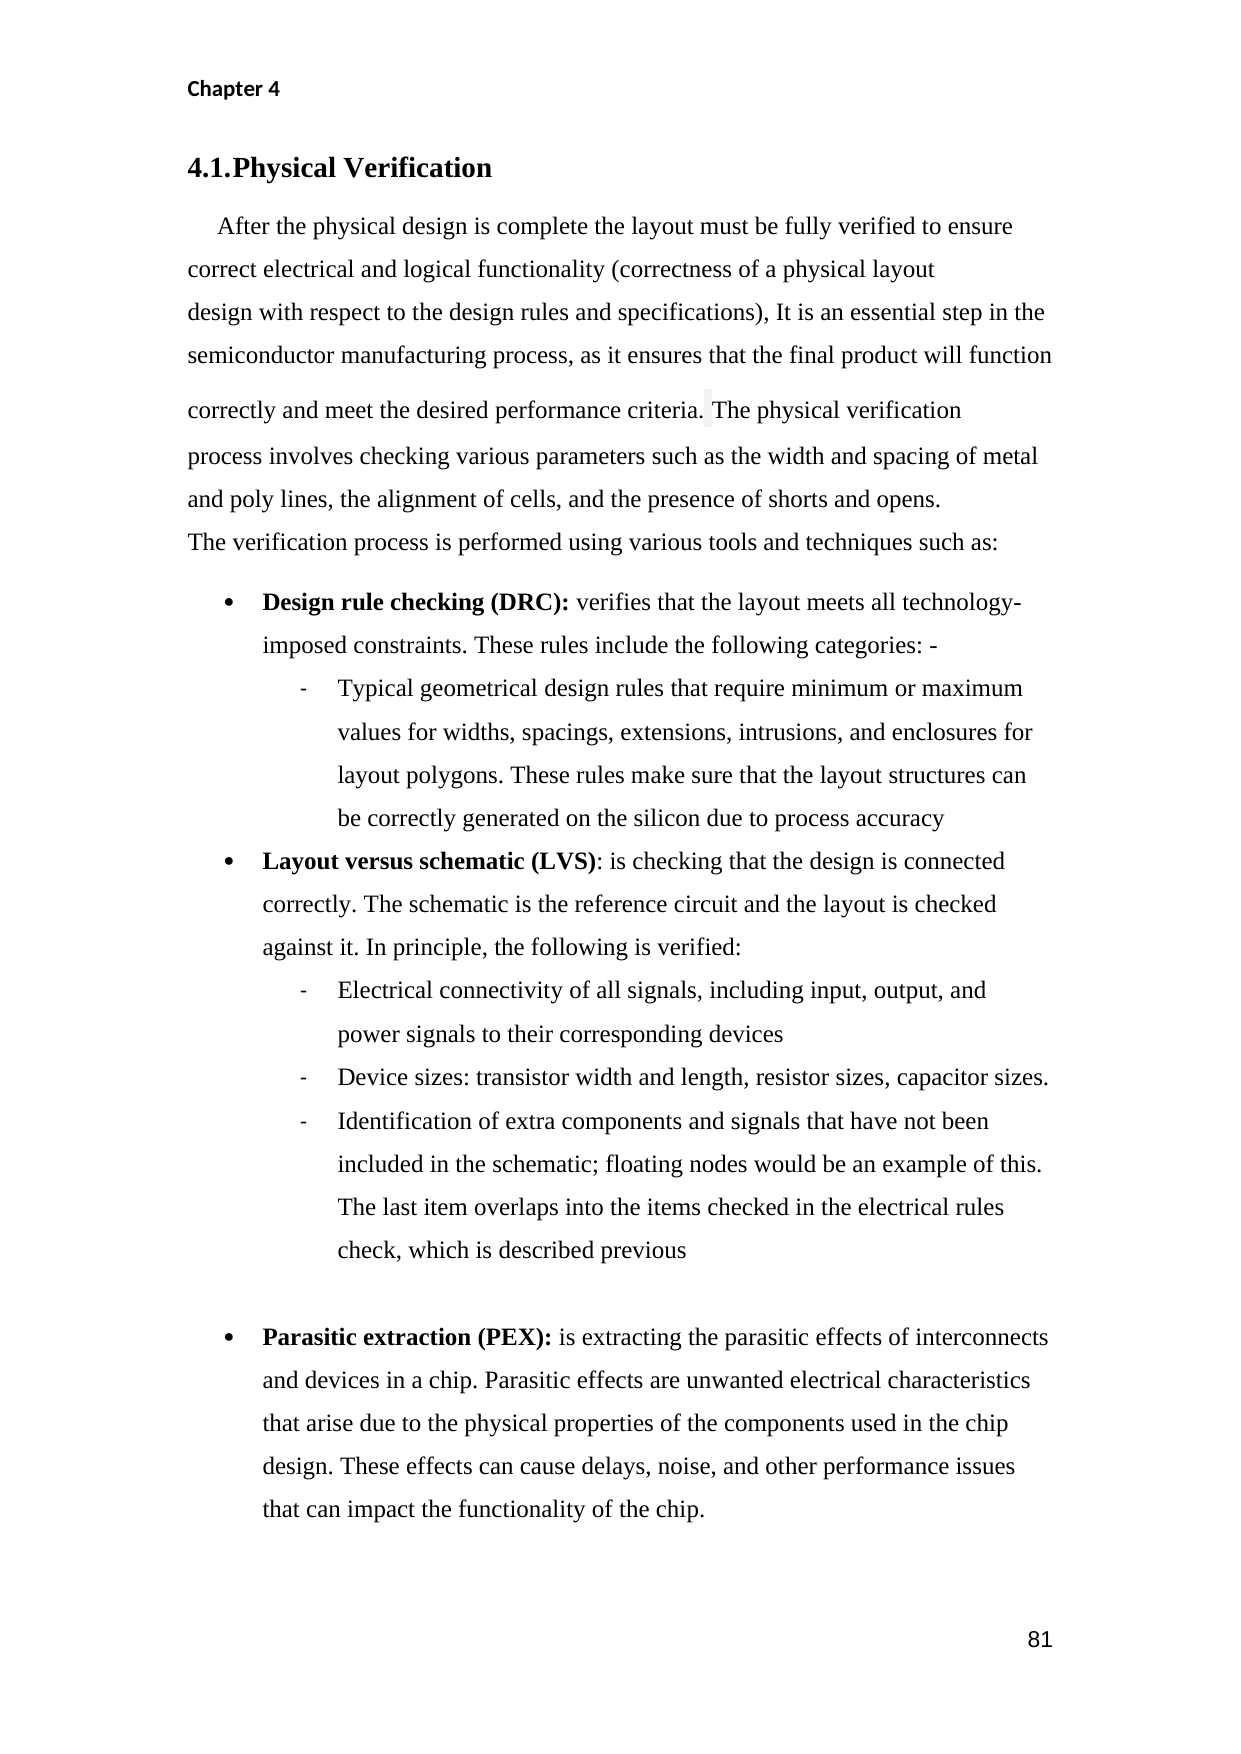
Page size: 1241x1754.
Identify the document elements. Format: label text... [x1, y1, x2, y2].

list Electrical connectivity of all signals, including input, output, and power signals to their corresponding devices [300, 976, 1053, 1048]
text After the physical design is complete the layout must be fully verified to ensure correct electrical and logical functionality (correctness of a physical layout design with respect to the design rules and specifications), It is an essential step in the semiconductor manufacturing process, as it ensures that the final product will function correctly and meet the desired performance criteria. The physical verification process involves checking various parameters such as the width and spacing of metal and poly lines, the alignment of cells, and the presence of shorts and opens. The verification process is performed using various tools and techniques such as: [187, 211, 1053, 556]
list Parasitic extraction (PEX): is extracting the parasitic effects of interconnects and devices in a chip. Parasitic effects are unwanted electrical characteristics that arise due to the physical properties of the components used in the chip design. These effects can cause delays, noise, and other performance issues that can impact the functionality of the chip. [225, 1322, 1053, 1523]
list Layout versus schematic (LVS): is checking that the design is connected correctly. The schematic is the reference circuit and the layout is checked against it. In principle, the following is verified: [225, 846, 1053, 961]
list Identification of extra components and signals that have not been included in the schematic; floating nodes would be an example of this. The last item overlaps into the items checked in the electrical rules check, which is described previous [300, 1106, 1053, 1264]
list Typical geometrical design rules that require minimum or maximum values for widths, spacings, extensions, intrusions, and enclosures for layout polygons. These rules make sure that the layout structures can be correctly generated on the silicon due to process accuracy [300, 673, 1053, 832]
subtitle Physical Verification [187, 150, 1053, 183]
list Design rule checking (DRC): verifies that the layout meets all technology-imposed constraints. These rules include the following categories: - [225, 587, 1053, 659]
list Device sizes: transistor width and length, resistor sizes, capacitor sizes. [300, 1062, 1053, 1091]
